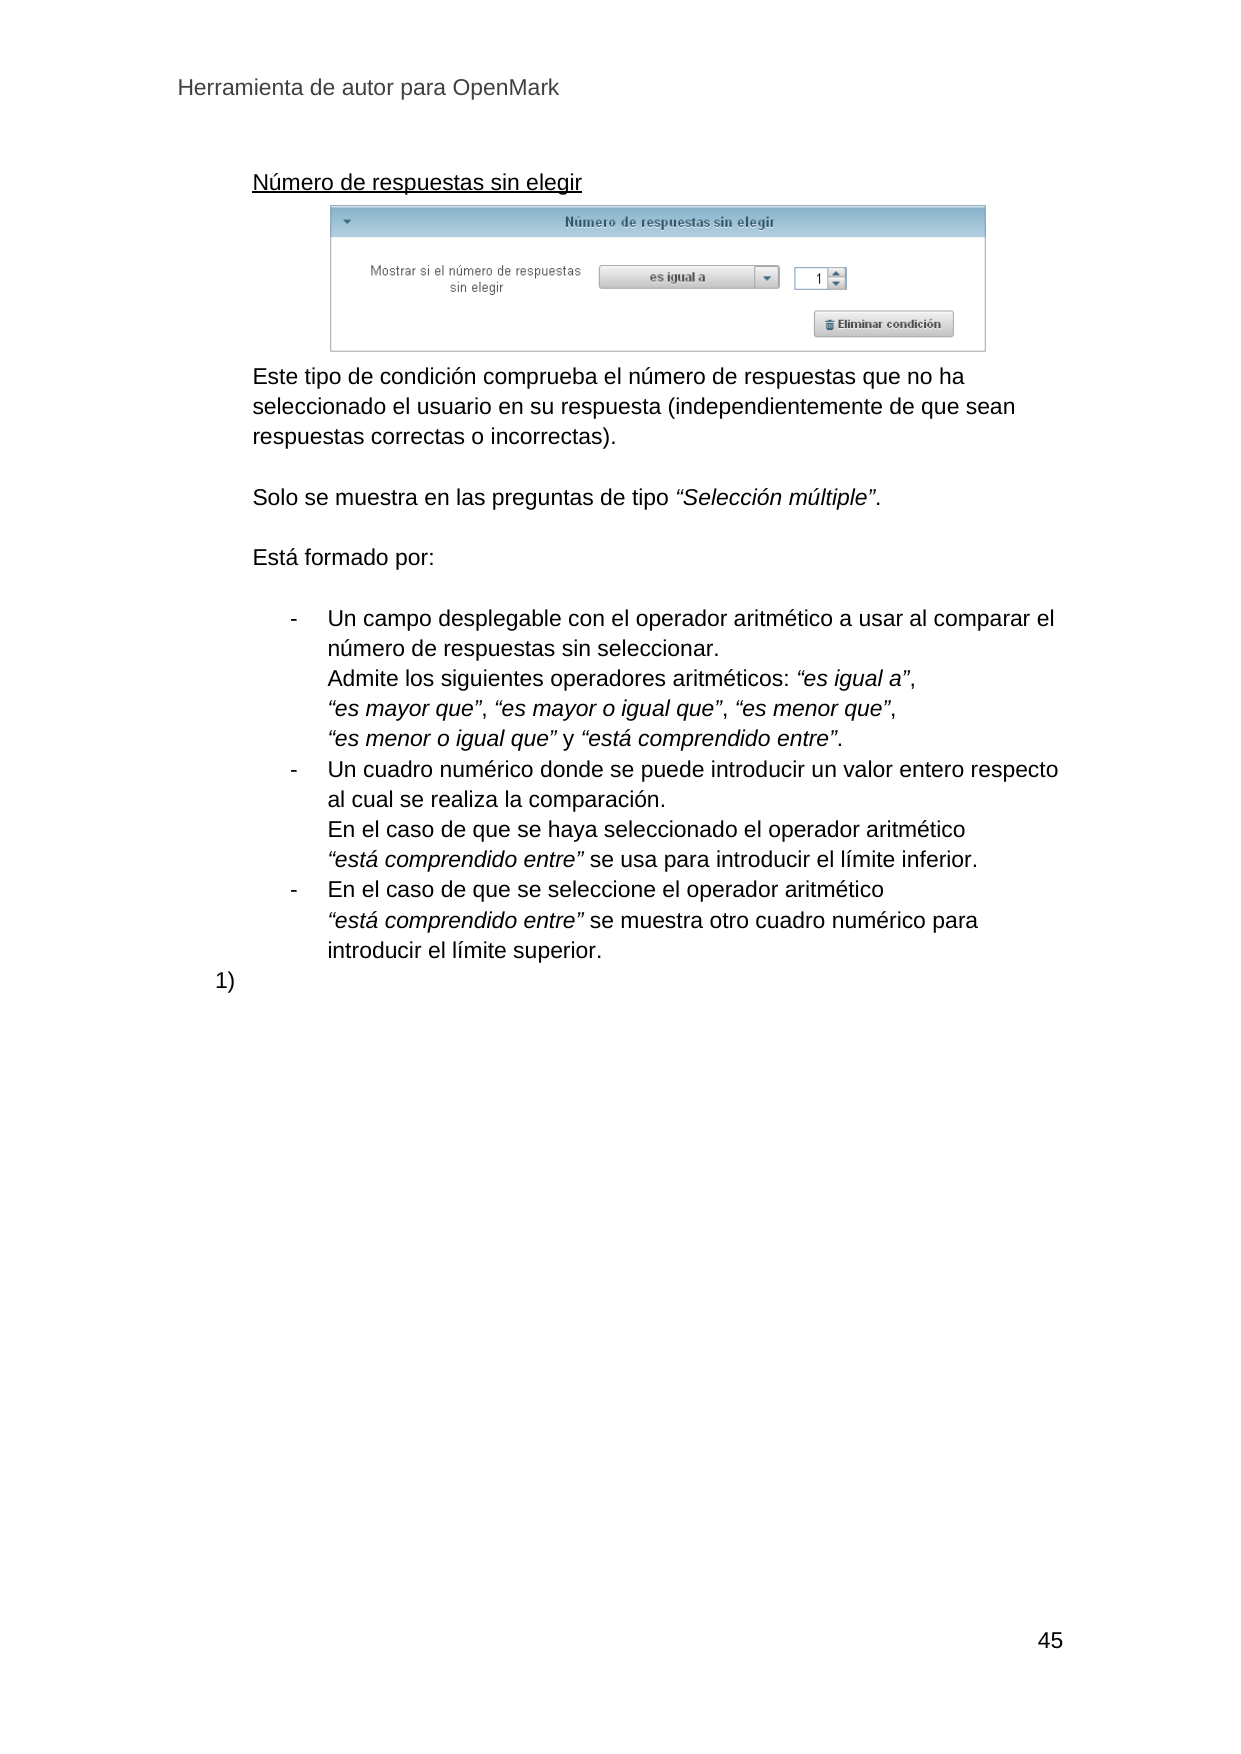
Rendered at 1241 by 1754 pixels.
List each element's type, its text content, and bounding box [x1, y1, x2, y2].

list En el caso de que se seleccione el operador aritmético “está comprendido entre” se muestra otro cuadro numérico para introducir el límite superior. [290, 876, 1063, 963]
list Está formado por: [252, 544, 1063, 570]
list Este tipo de condición comprueba el número de respuestas que no ha seleccionado el usuario en su respuesta (independientemente de que sean respuestas correctas o incorrectas). [252, 363, 1063, 449]
list Un cuadro numérico donde se puede introducir un valor entero respecto al cual se realiza la comparación. [290, 756, 1063, 812]
picture [322, 198, 993, 359]
list Admite los siguientes operadores aritméticos: “es igual a”, “es mayor que”, “es mayor o igual que”, “es menor que”, “es menor o igual que” y “está comprendido entre”. [327, 665, 1063, 752]
list En el caso de que se haya seleccionado el operador aritmético “está comprendido entre” se usa para introducir el límite inferior. [327, 816, 1063, 872]
list Solo se muestra en las preguntas de tipo “Selección múltiple”. [252, 484, 1063, 510]
list Un campo desplegable con el operador aritmético a usar al comparar el número de respuestas sin seleccionar. [290, 604, 1063, 661]
subtitle Número de respuestas sin elegir [252, 168, 1063, 195]
